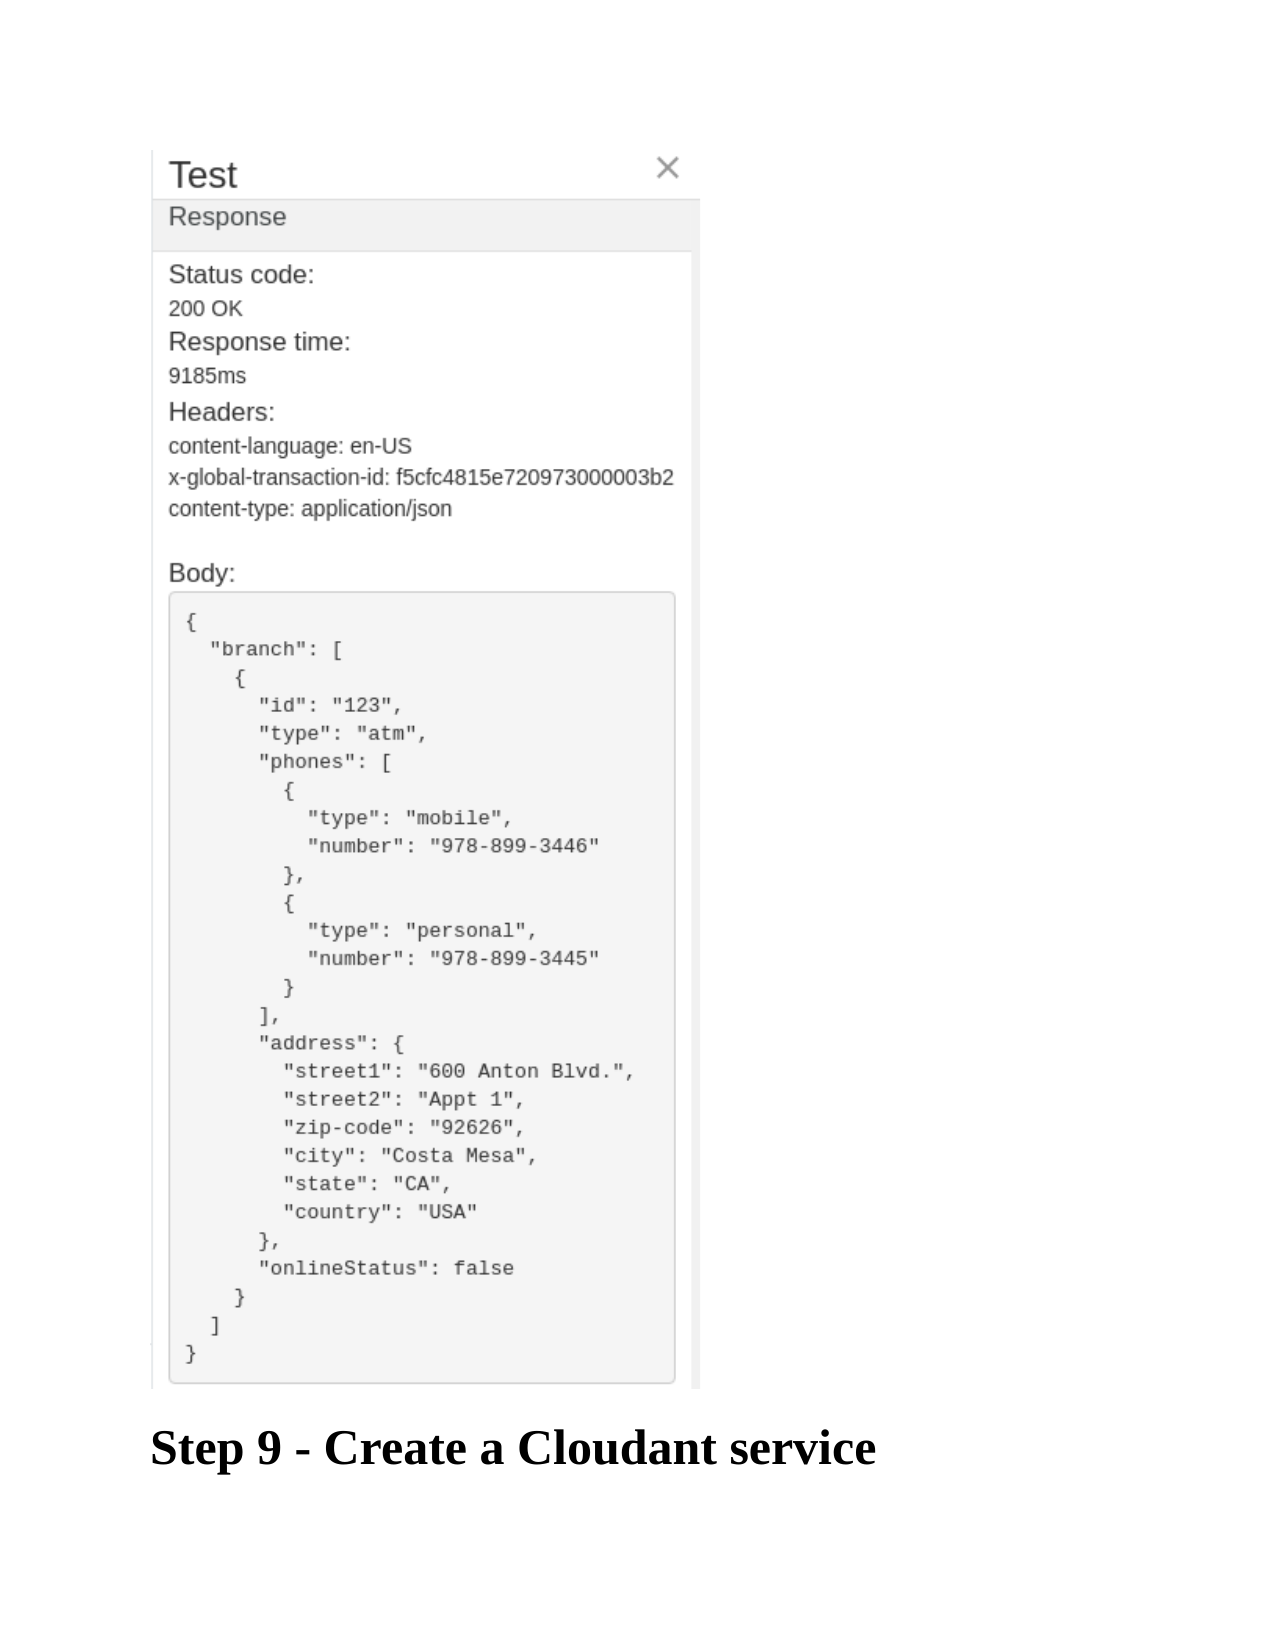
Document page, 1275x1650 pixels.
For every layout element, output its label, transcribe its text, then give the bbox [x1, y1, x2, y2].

picture [150, 150, 701, 1389]
text Step 9 - Create a Cloudant service [150, 1418, 1125, 1475]
